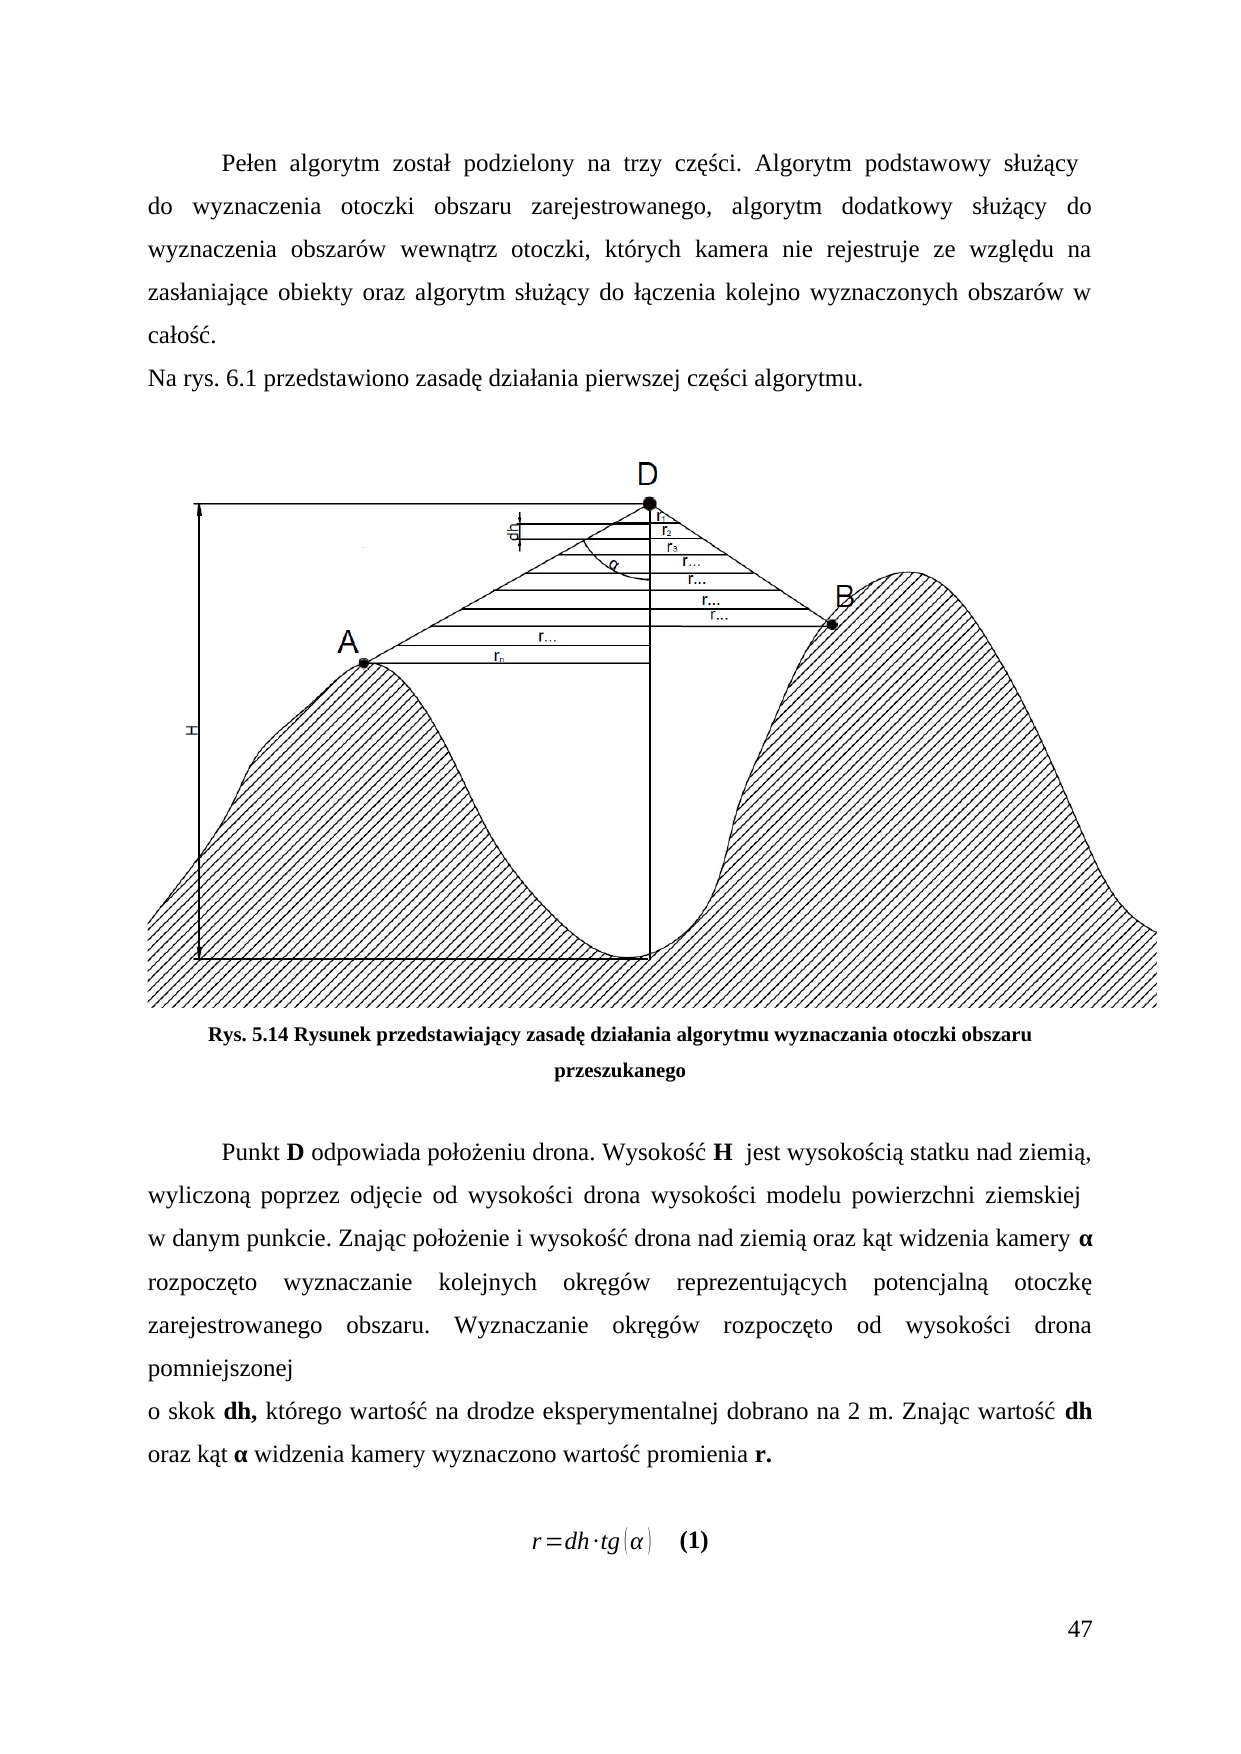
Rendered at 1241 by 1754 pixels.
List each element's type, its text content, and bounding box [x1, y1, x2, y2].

text Punkt D odpowiada położeniu drona. Wysokość H jest wysokością statku nad ziemią, wyliczoną poprzez odjęcie od wysokości drona wysokości modelu powierzchni ziemskiej w danym punkcie. Znając położenie i wysokość drona nad ziemią oraz kąt widzenia kamery α rozpoczęto wyznaczanie kolejnych okręgów reprezentujących potencjalną otoczkę zarejestrowanego obszaru. Wyznaczanie okręgów rozpoczęto od wysokości drona pomniejszonej o skok dh, którego wartość na drodze eksperymentalnej dobrano na 2 m. Znając wartość dh oraz kąt α widzenia kamery wyznaczono wartość promienia r. [148, 1137, 1092, 1468]
picture [147, 449, 1157, 1008]
text (1) [148, 1525, 1092, 1557]
text Pełen algorytm został podzielony na trzy części. Algorytm podstawowy służący do wyznaczenia otoczki obszaru zarejestrowanego, algorytm dodatkowy służący do wyznaczenia obszarów wewnątrz otoczki, których kamera nie rejestruje ze względu na zasłaniające obiekty oraz algorytm służący do łączenia kolejno wyznaczonych obszarów w całość. Na rys. 6.1 przedstawiono zasadę działania pierwszej części algorytmu. [148, 148, 1092, 392]
